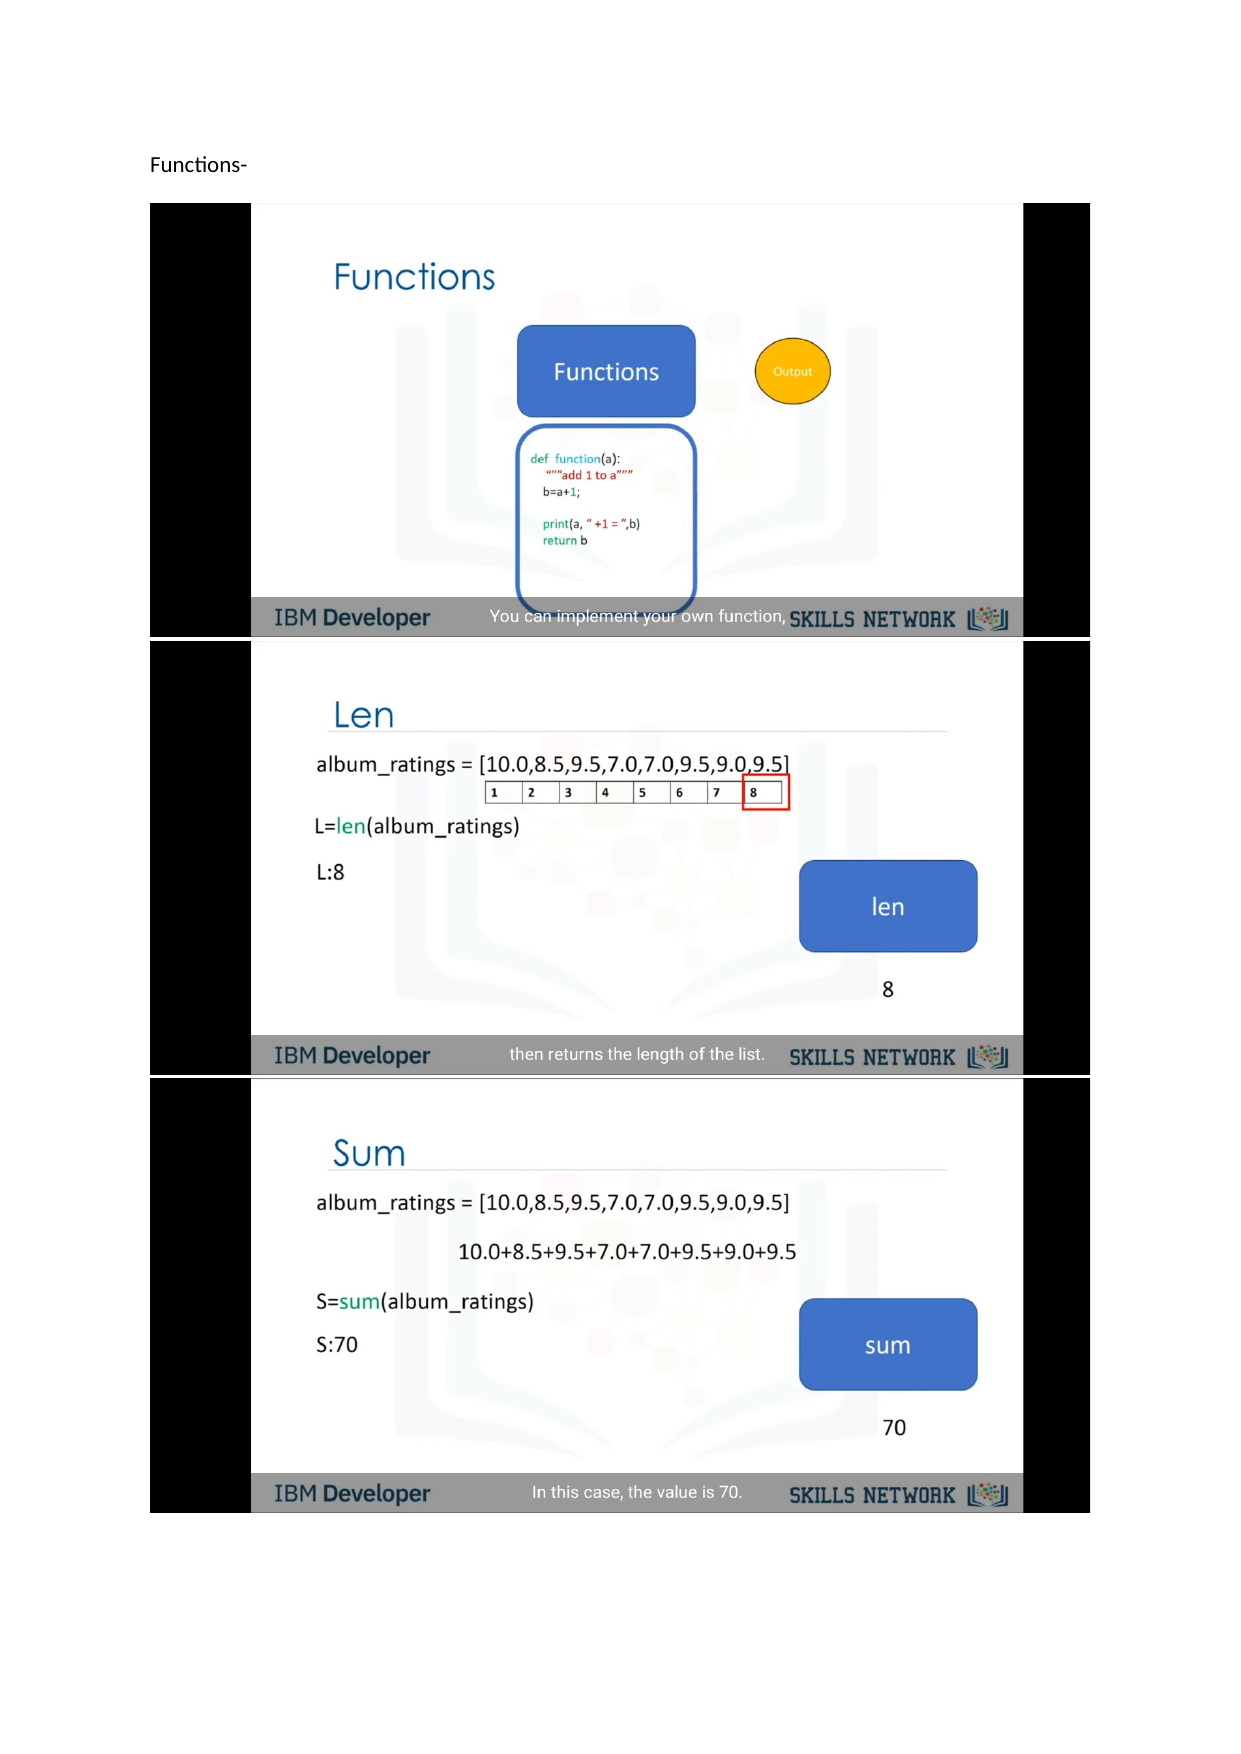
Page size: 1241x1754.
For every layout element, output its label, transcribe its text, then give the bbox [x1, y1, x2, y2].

picture [150, 641, 1091, 1075]
picture [150, 203, 1091, 637]
picture [150, 1078, 1091, 1513]
text Functions- [150, 150, 1090, 178]
